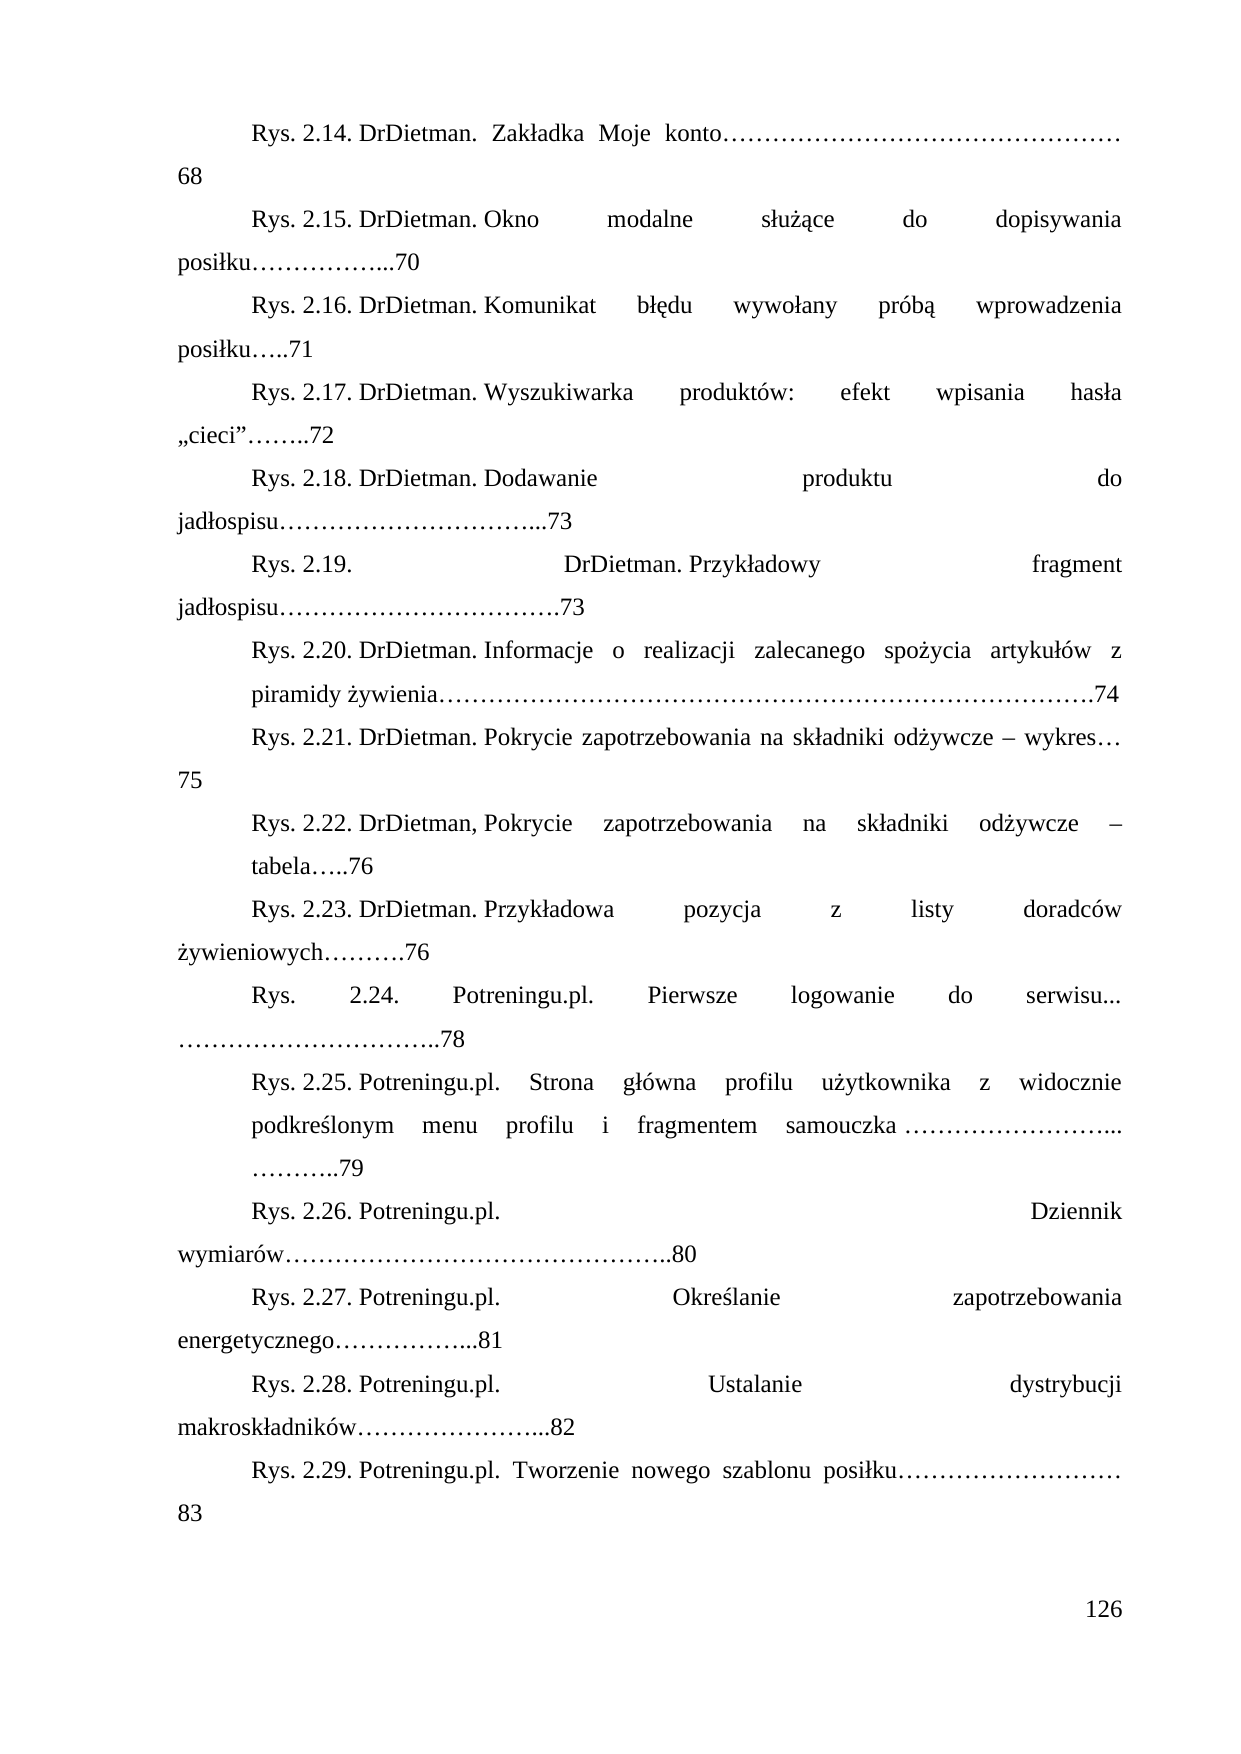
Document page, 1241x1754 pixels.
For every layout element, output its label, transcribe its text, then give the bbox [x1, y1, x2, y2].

text Rys. 2.26. Potreningu.pl. Dziennik wymiarów………………………………………..80 [177, 1196, 1122, 1268]
text Rys. 2.29. Potreningu.pl. Tworzenie nowego szablonu posiłku………………………83 [177, 1455, 1122, 1527]
text Rys. 2.21. DrDietman. Pokrycie zapotrzebowania na składniki odżywcze – wykres…75 [177, 722, 1122, 794]
text Rys. 2.19. DrDietman. Przykładowy fragment jadłospisu…………………………….73 [177, 549, 1122, 621]
text Rys. 2.24. Potreningu.pl. Pierwsze logowanie do serwisu...…………………………..78 [177, 981, 1122, 1052]
text Rys. 2.28. Potreningu.pl. Ustalanie dystrybucji makroskładników…………………...82 [177, 1369, 1122, 1441]
text Rys. 2.27. Potreningu.pl. Określanie zapotrzebowania energetycznego……………...81 [177, 1282, 1122, 1354]
text Rys. 2.14. DrDietman. Zakładka Moje konto…………………………………………68 [177, 118, 1122, 190]
text Rys. 2.23. DrDietman. Przykładowa pozycja z listy doradców żywieniowych……….76 [177, 894, 1122, 966]
text Rys. 2.17. DrDietman. Wyszukiwarka produktów: efekt wpisania hasła „cieci”……..72 [177, 377, 1122, 449]
text Rys. 2.20. DrDietman. Informacje o realizacji zalecanego spożycia artykułów z piramidy żywienia…………………………………………………………………….74 [251, 636, 1122, 707]
text Rys. 2.18. DrDietman. Dodawanie produktu do jadłospisu…………………………...73 [177, 463, 1122, 535]
text Rys. 2.16. DrDietman. Komunikat błędu wywołany próbą wprowadzenia posiłku…..71 [177, 291, 1122, 362]
text Rys. 2.25. Potreningu.pl. Strona główna profilu użytkownika z widocznie podkreślonym menu profilu i fragmentem samouczka ……………………...………..79 [251, 1067, 1122, 1182]
text Rys. 2.15. DrDietman. Okno modalne służące do dopisywania posiłku……………...70 [177, 204, 1122, 276]
text Rys. 2.22. DrDietman, Pokrycie zapotrzebowania na składniki odżywcze – tabela…..76 [251, 808, 1122, 880]
